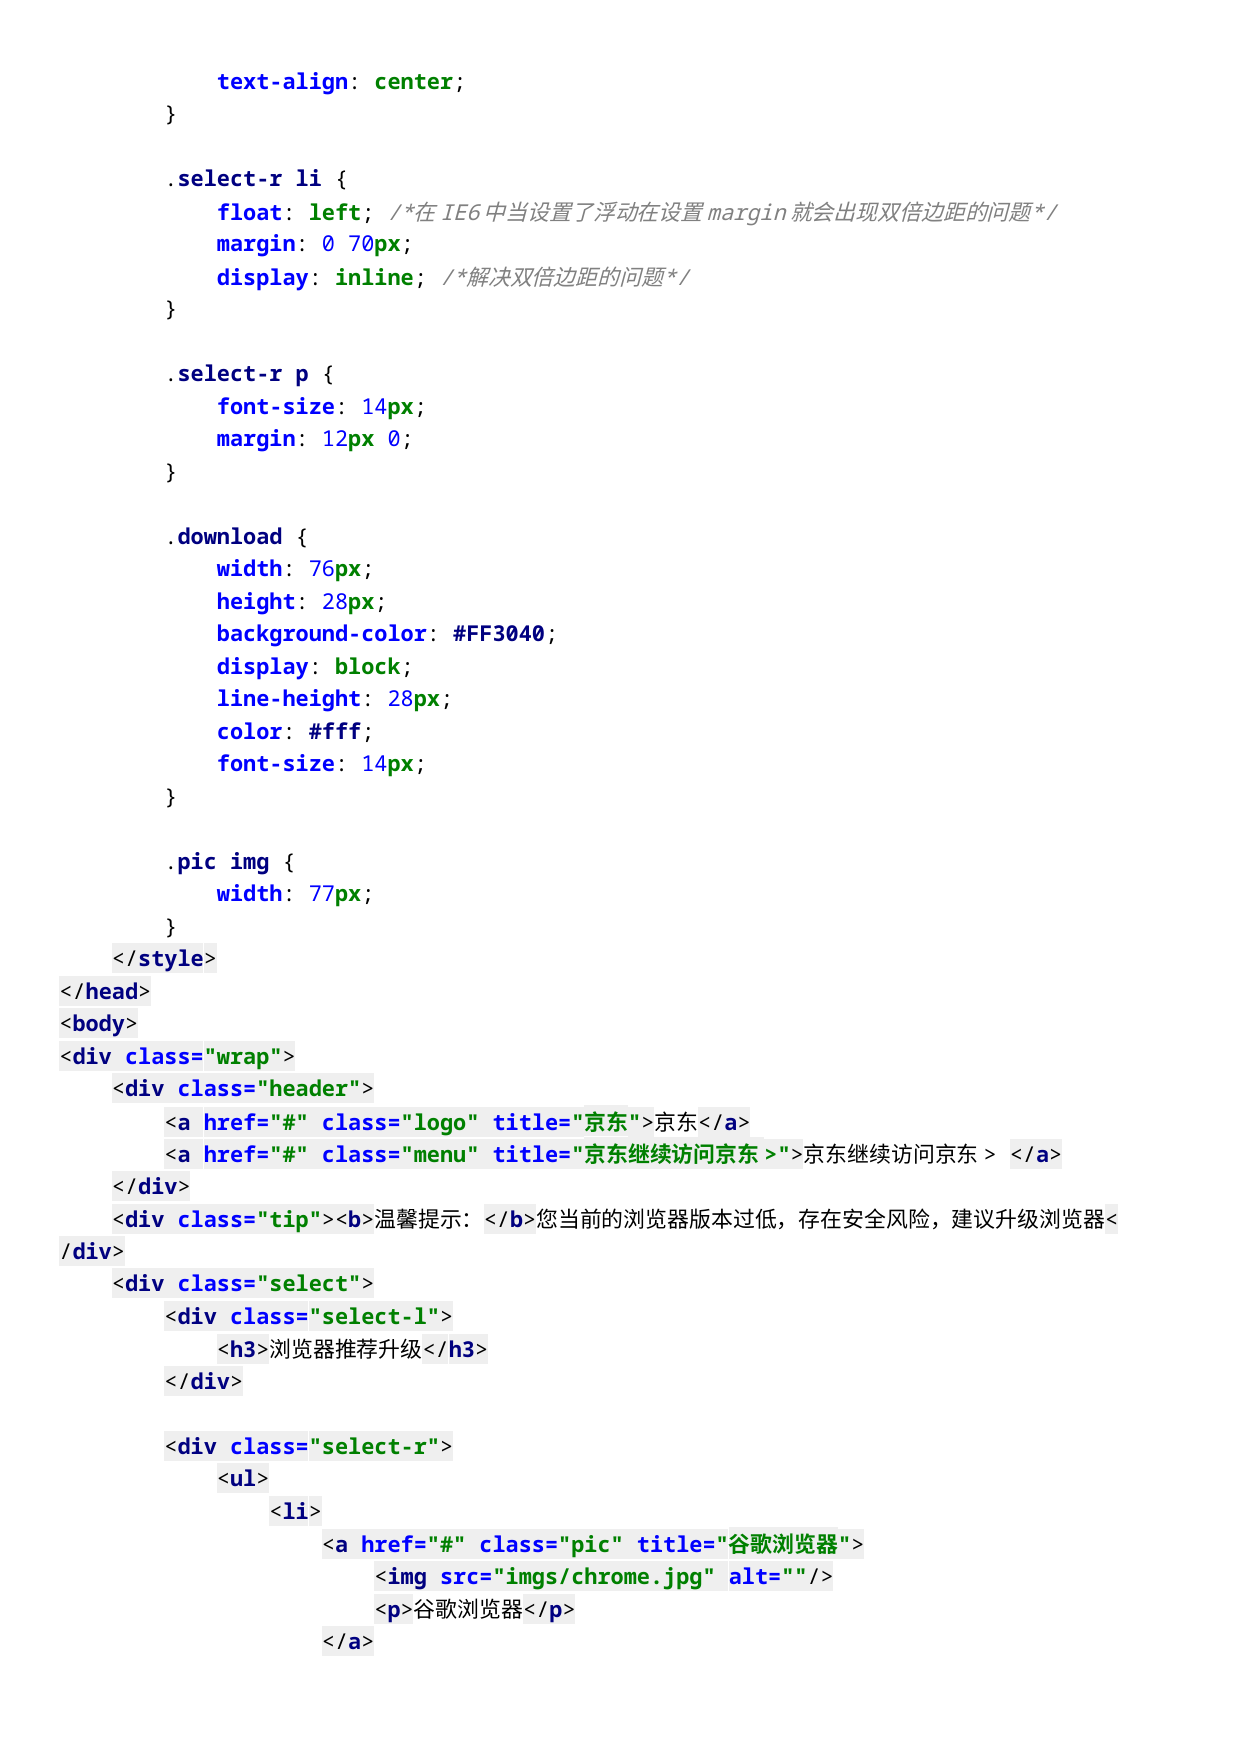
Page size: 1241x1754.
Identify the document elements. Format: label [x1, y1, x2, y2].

text [59, 64, 1181, 1657]
